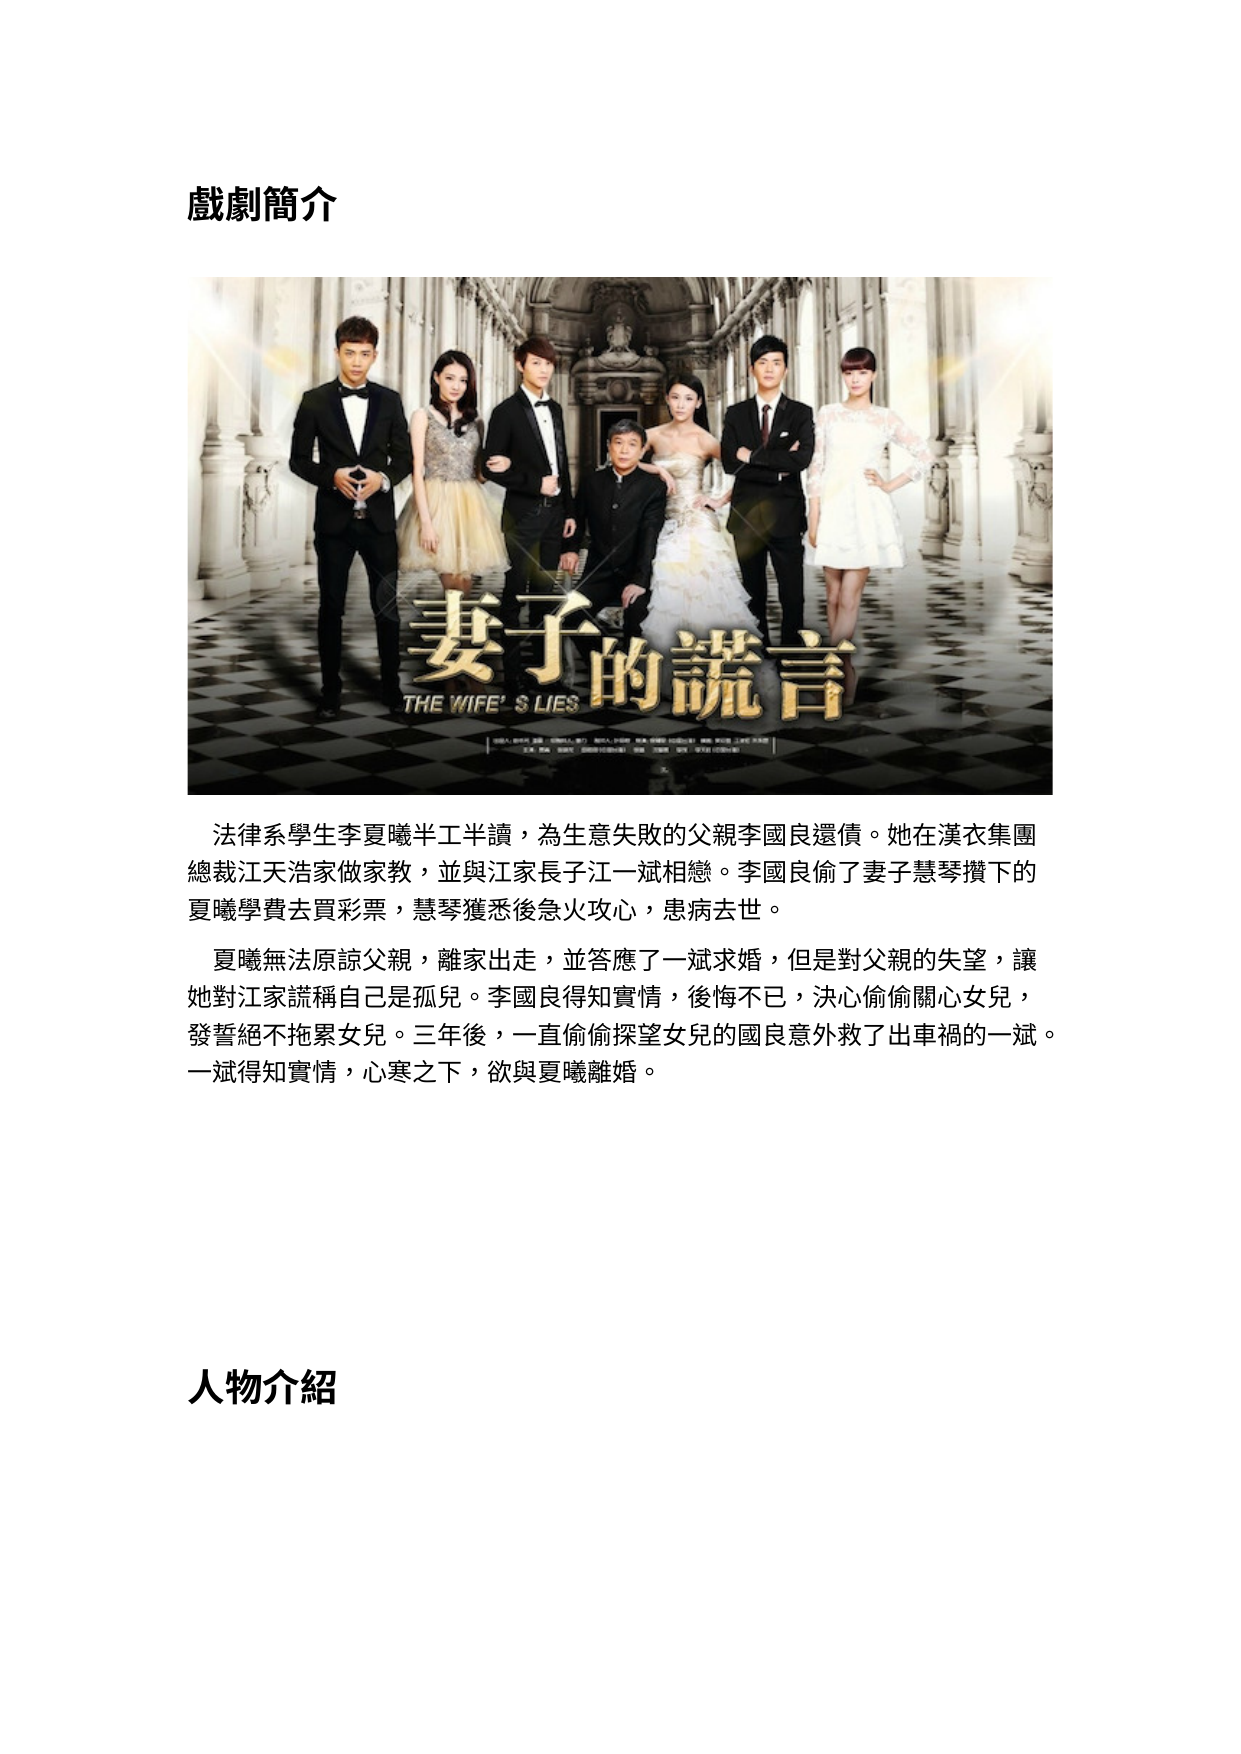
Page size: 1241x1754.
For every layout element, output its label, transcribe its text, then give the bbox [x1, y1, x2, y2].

text 法律系學生李夏曦半工半讀，為生意失敗的父親李國良還債。她在漢衣集團總裁江天浩家做家教，並與江家長子江一斌相戀。李國良偷了妻子慧琴攢下的夏曦學費去買彩票，慧琴獲悉後急火攻心，患病去世。 [187, 814, 1053, 927]
text 人物介紹 [187, 1348, 1053, 1423]
text 戲劇簡介 [187, 164, 1053, 239]
picture [187, 277, 1053, 795]
text 夏曦無法原諒父親，離家出走，並答應了一斌求婚，但是對父親的失望，讓她對江家謊稱自己是孤兒。李國良得知實情，後悔不已，決心偷偷關心女兒，發誓絕不拖累女兒。三年後，一直偷偷探望女兒的國良意外救了出車禍的一斌。一斌得知實情，心寒之下，欲與夏曦離婚。 [187, 939, 1053, 1089]
